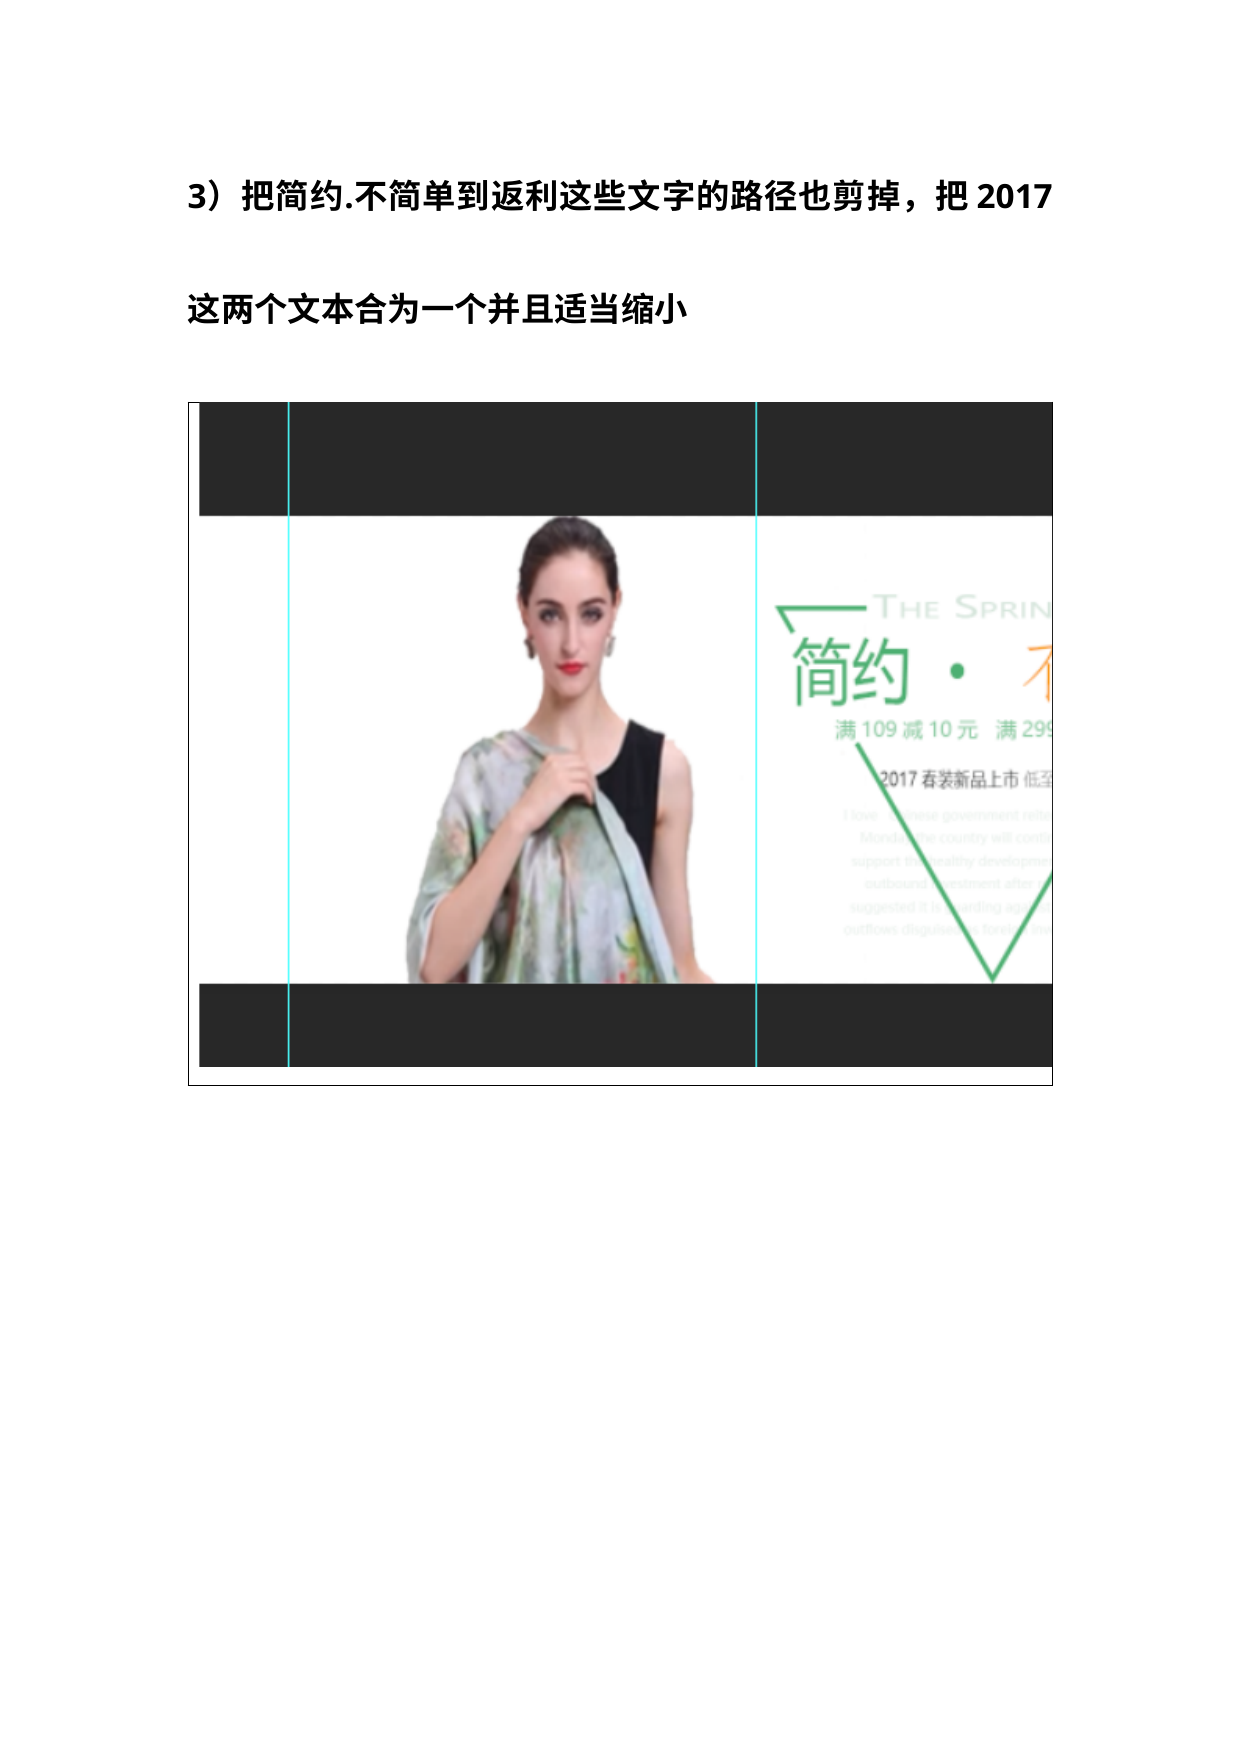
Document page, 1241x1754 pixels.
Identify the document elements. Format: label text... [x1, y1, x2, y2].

picture [199, 402, 1053, 1067]
subtitle 3）把简约.不简单到返利这些文字的路径也剪掉，把2017这两个文本合为一个并且适当缩小 [187, 162, 1053, 339]
table_header [189, 403, 1052, 1085]
